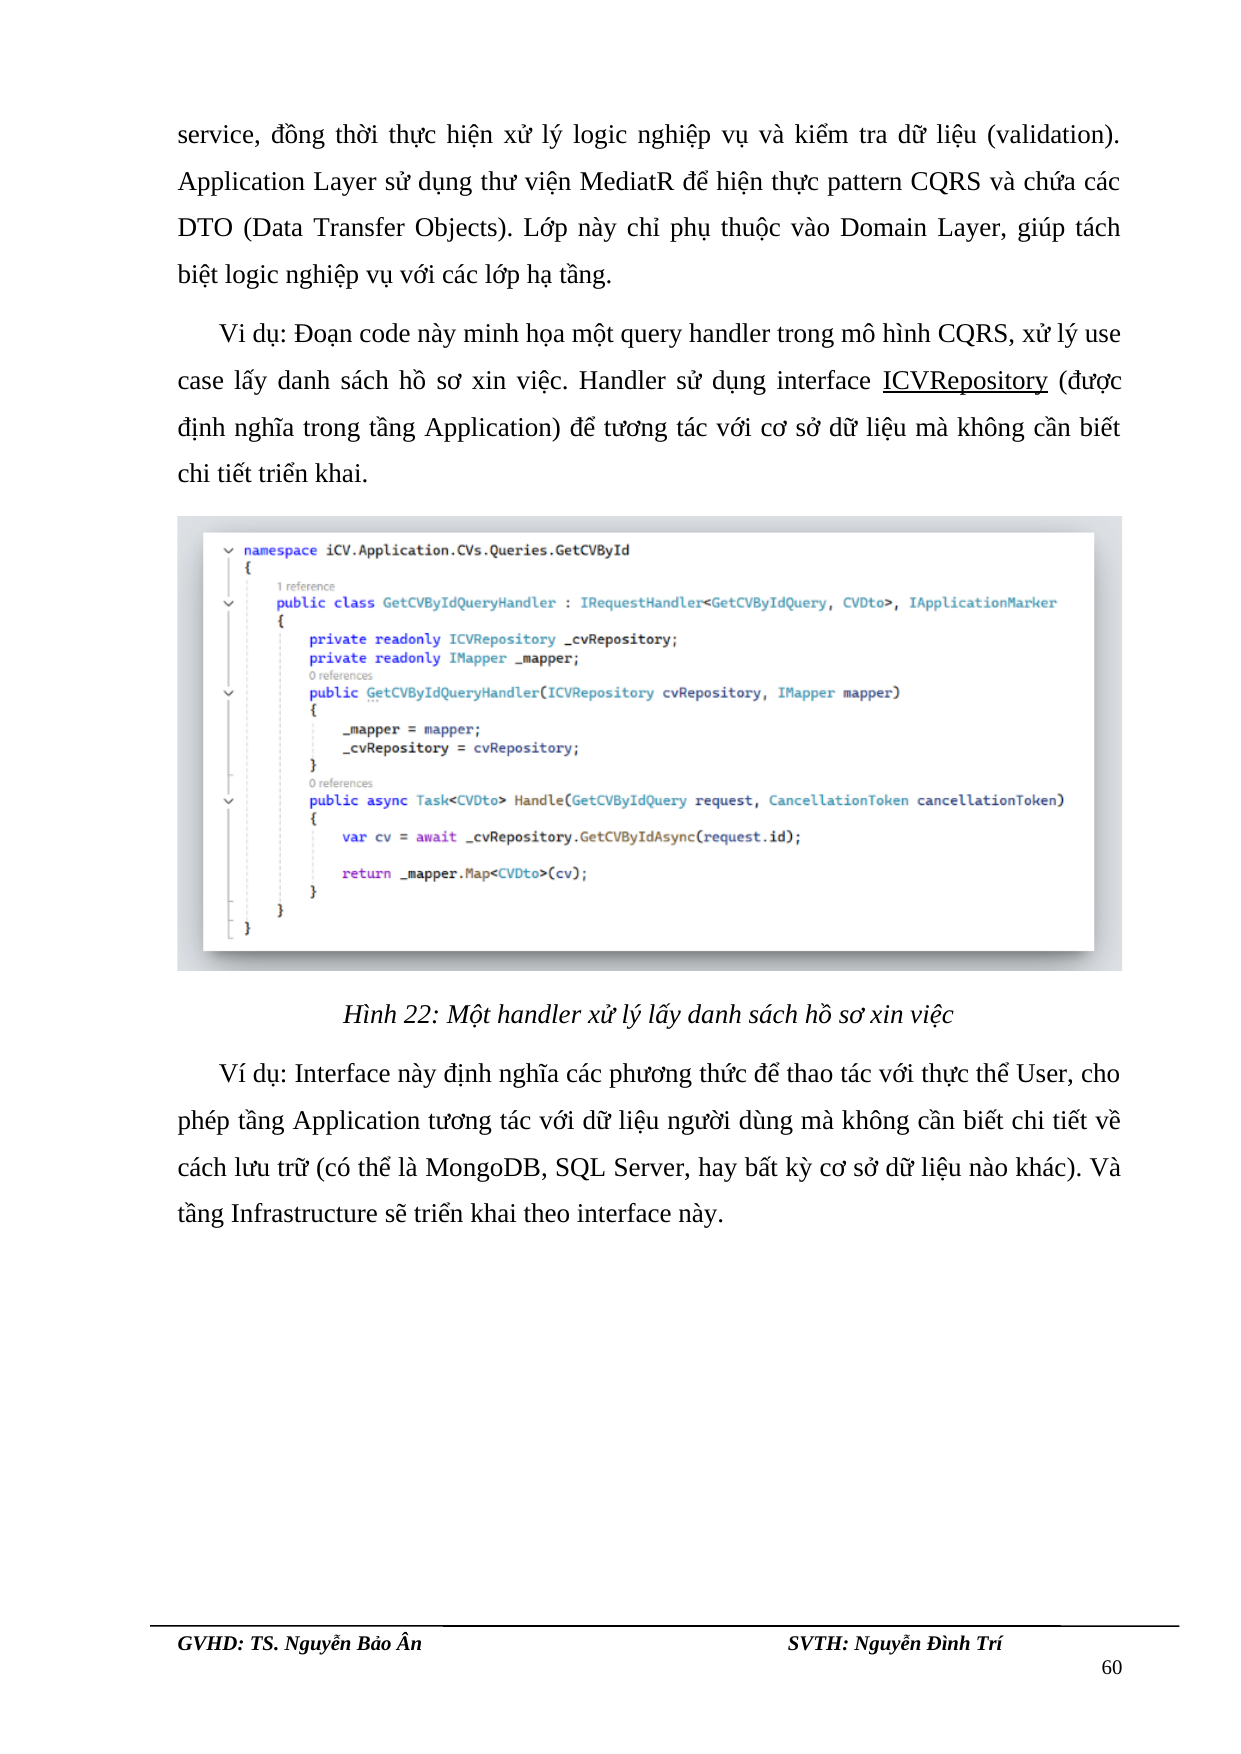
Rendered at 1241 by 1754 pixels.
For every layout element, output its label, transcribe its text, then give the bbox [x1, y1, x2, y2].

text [177, 118, 1122, 289]
picture [177, 516, 1123, 971]
text Vi dụ: Đoạn code này minh họa một query handler trong mô hình CQRS, xử lý use case lấy danh sách hồ sơ xin việc. Handler sử dụng interface ICVRepository (được định nghĩa trong tầng Application) để tương tác với cơ sở dữ liệu mà không cần biết chi tiết triển khai. [177, 317, 1122, 488]
text Hình 22: Một handler xử lý lấy danh sách hồ sơ xin việc [177, 998, 1122, 1029]
text Ví dụ: Interface này định nghĩa các phương thức để thao tác với thực thể User, cho phép tầng Application tương tác với dữ liệu người dùng mà không cần biết chi tiết về cách lưu trữ (có thể là MongoDB, SQL Server, hay bất kỳ cơ sở dữ liệu nào khác). Và tầng Infrastructure sẽ triển khai theo interface này. [177, 1057, 1122, 1228]
